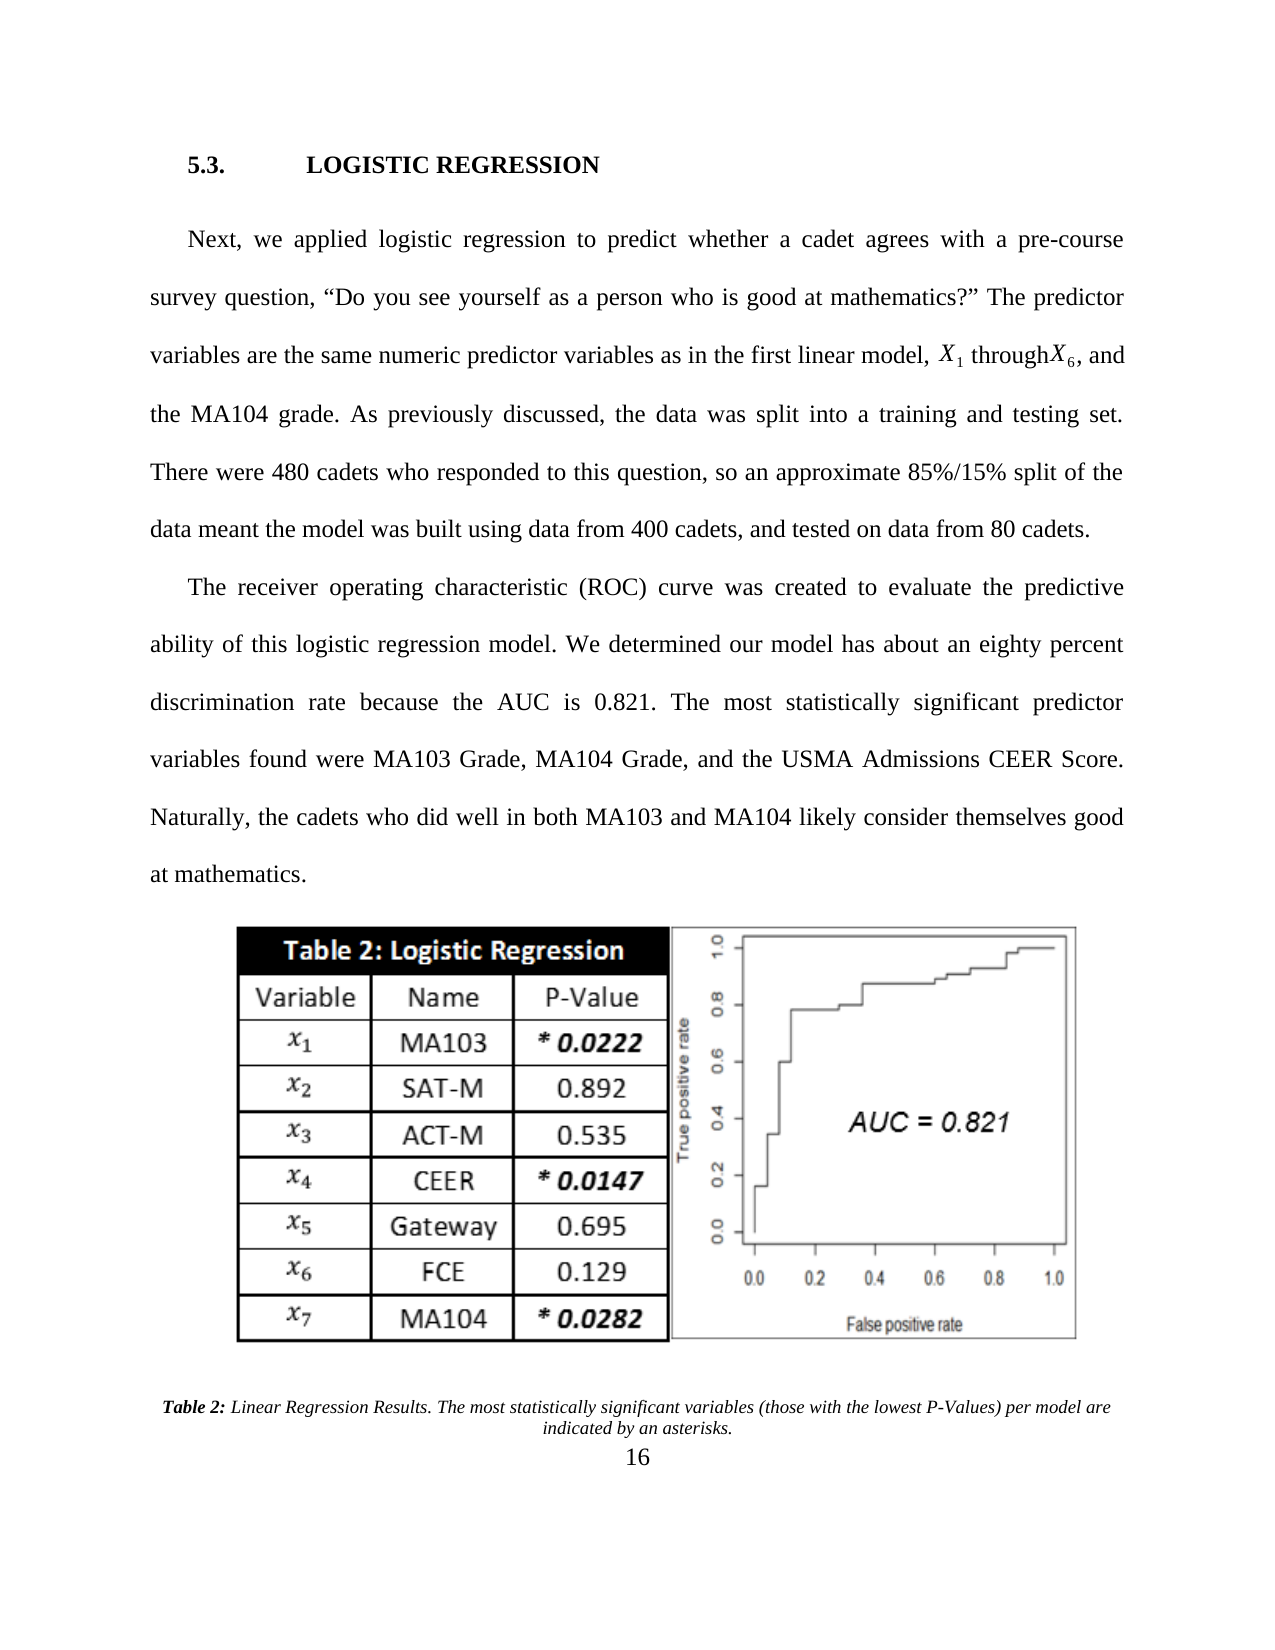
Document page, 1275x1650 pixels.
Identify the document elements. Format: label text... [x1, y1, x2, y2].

text Table 2: Linear Regression Results. The most statistically significant variables (those with the lowest P-Values) per model are indicated by an asterisks. [150, 1396, 1125, 1439]
picture [226, 916, 1086, 1355]
text The receiver operating characteristic (ROC) curve was created to evaluate the predictive ability of this logistic regression model. We determined our model has about an eighty percent discrimination rate because the AUC is 0.821. The most statistically significant predictor variables found were MA103 Grade, MA104 Grade, and the USMA Admissions CEER Score. Naturally, the cadets who did well in both MA103 and MA104 likely consider themselves good at mathematics. [150, 572, 1125, 888]
text Next, we applied logistic regression to predict whether a cadet agrees with a pre-course survey question, “Do you see yourself as a person who is good at mathematics?” The predictor variables are the same numeric predictor variables as in the first linear model, through, and the MA104 grade. As previously discussed, the data was split into a training and testing set. There were 480 cadets who responded to this question, so an approximate 85%/15% split of the data meant the model was built using data from 400 cadets, and tested on data from 80 cadets. [150, 224, 1125, 543]
list LOGISTIC REGRESSION [187, 150, 1125, 179]
